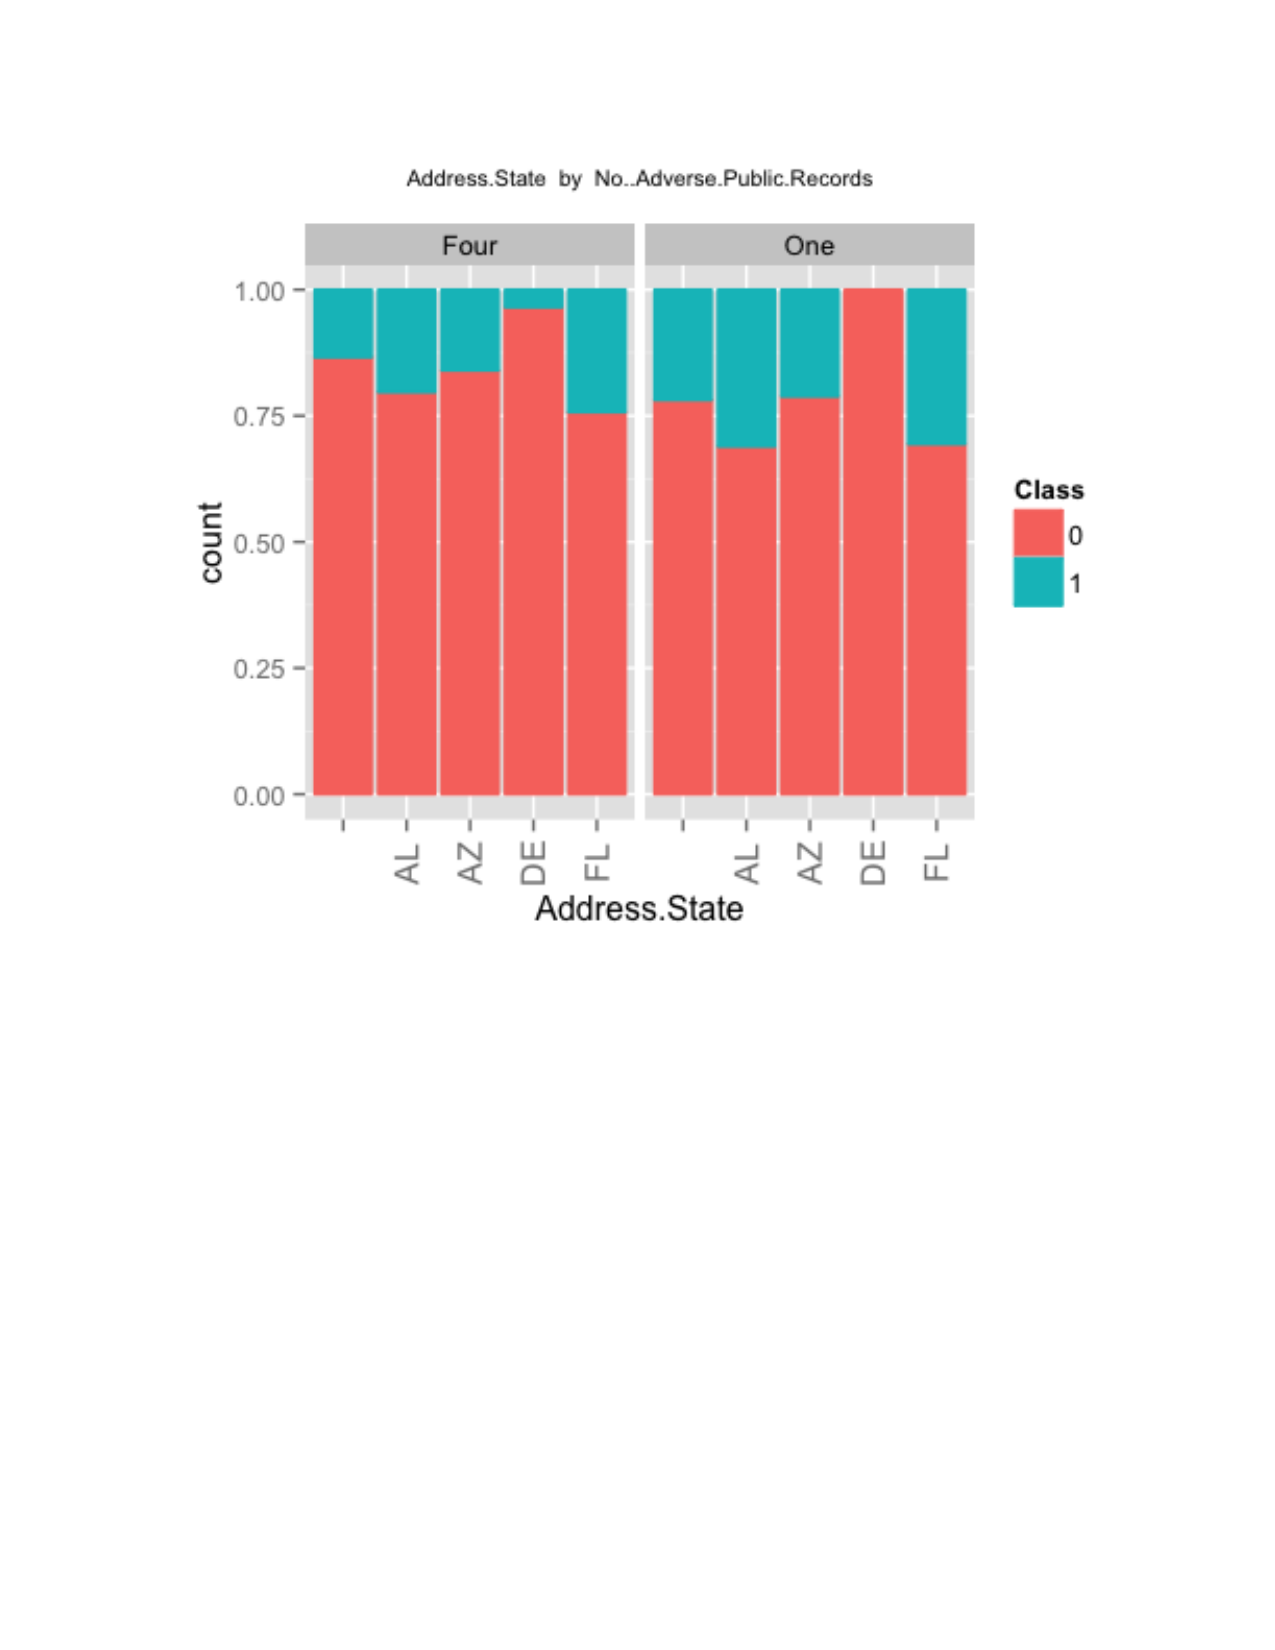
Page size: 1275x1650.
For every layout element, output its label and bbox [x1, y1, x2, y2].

picture [168, 150, 1169, 950]
